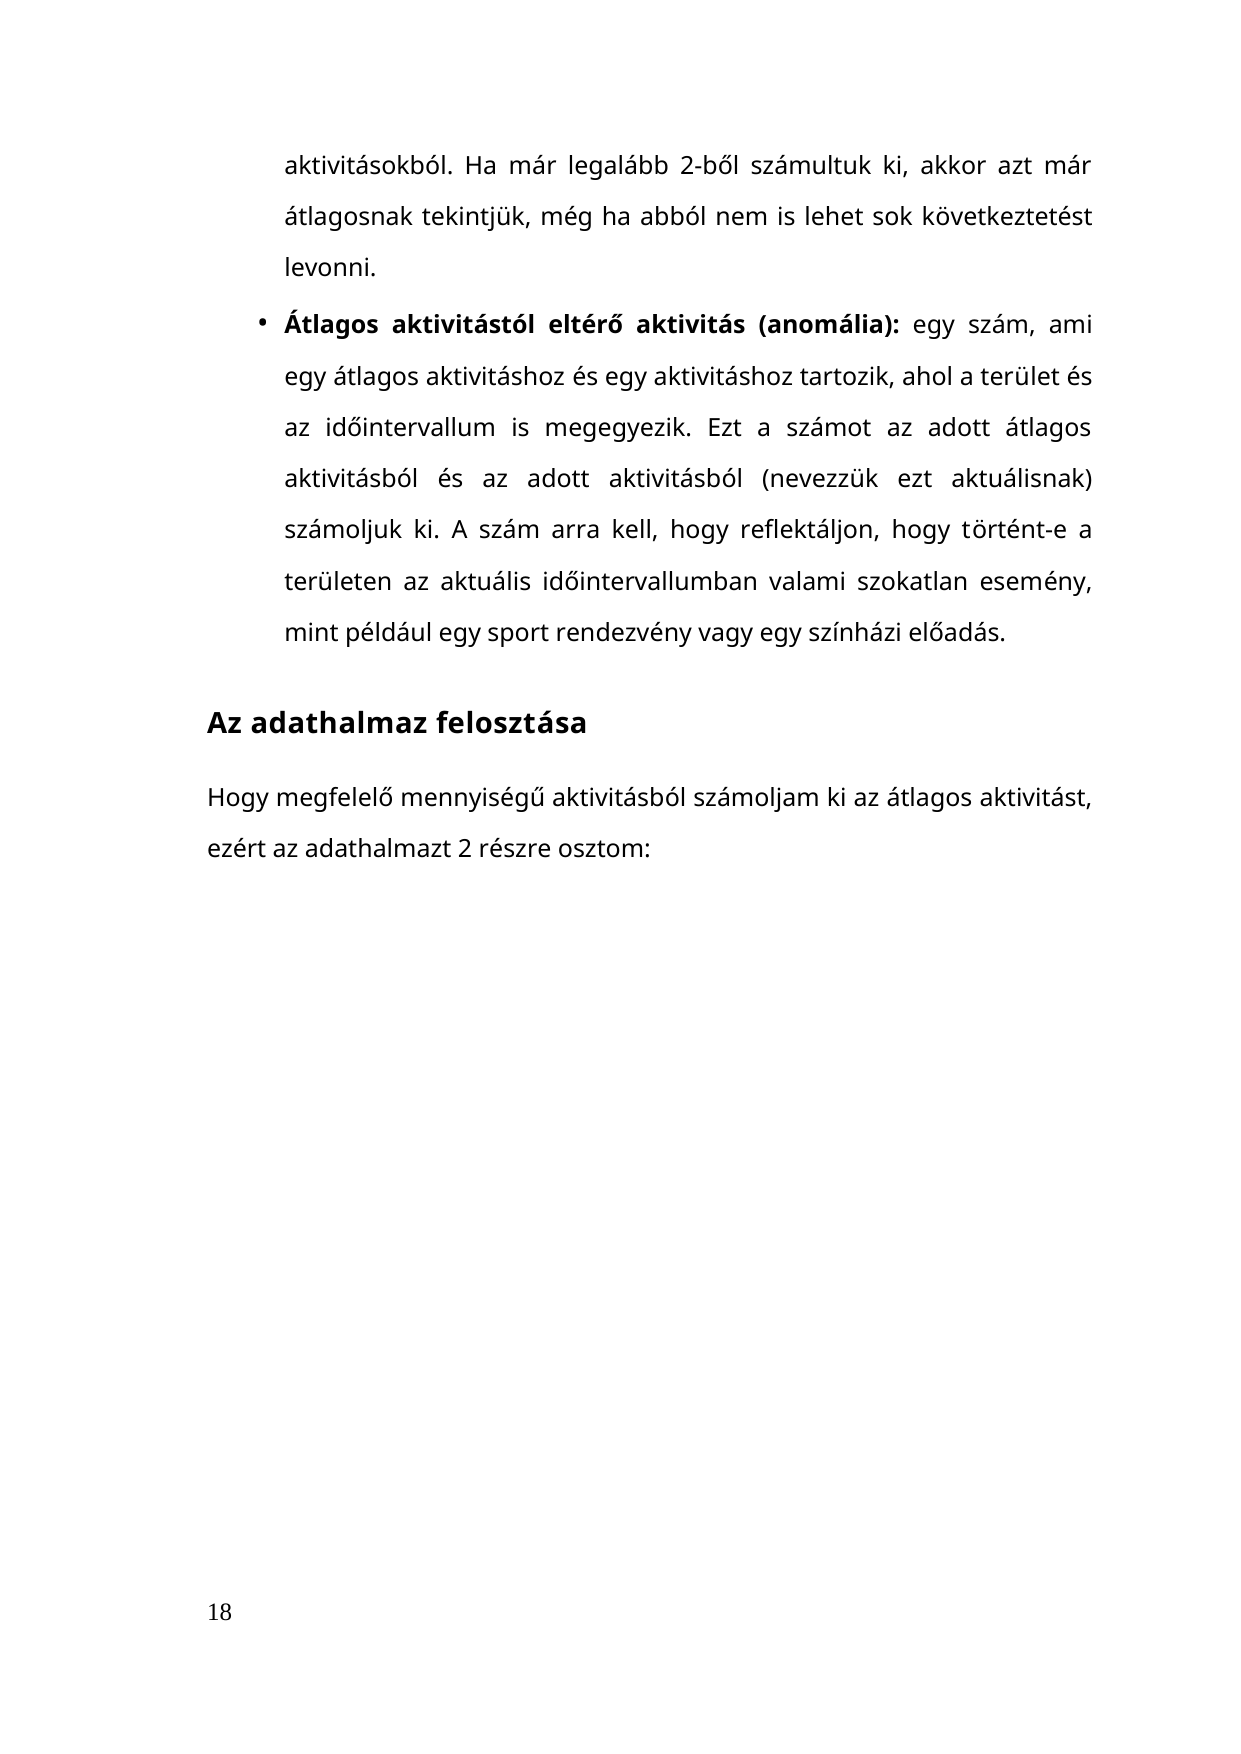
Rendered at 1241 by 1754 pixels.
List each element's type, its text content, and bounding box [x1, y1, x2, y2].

text Hogy megfelelő mennyiségű aktivitásból számoljam ki az átlagos aktivitást, ezért az adathalmazt 2 részre osztom: [207, 780, 1092, 865]
subtitle Az adathalmaz felosztása [207, 703, 1092, 742]
list Átlagos aktivitástól eltérő aktivitás (anomália): egy szám, ami egy átlagos aktivitáshoz és egy aktivitáshoz tartozik, ahol a terület és az időintervallum is megegyezik. Ezt a számot az adott átlagos aktivitásból és az adott aktivitásból (nevezzük ezt aktuálisnak) számoljuk ki. A szám arra kell, hogy reflektáljon, hogy történt-e a területen az aktuális időintervallumban valami szokatlan esemény, mint például egy sport rendezvény vagy egy színházi előadás. [257, 301, 1092, 648]
